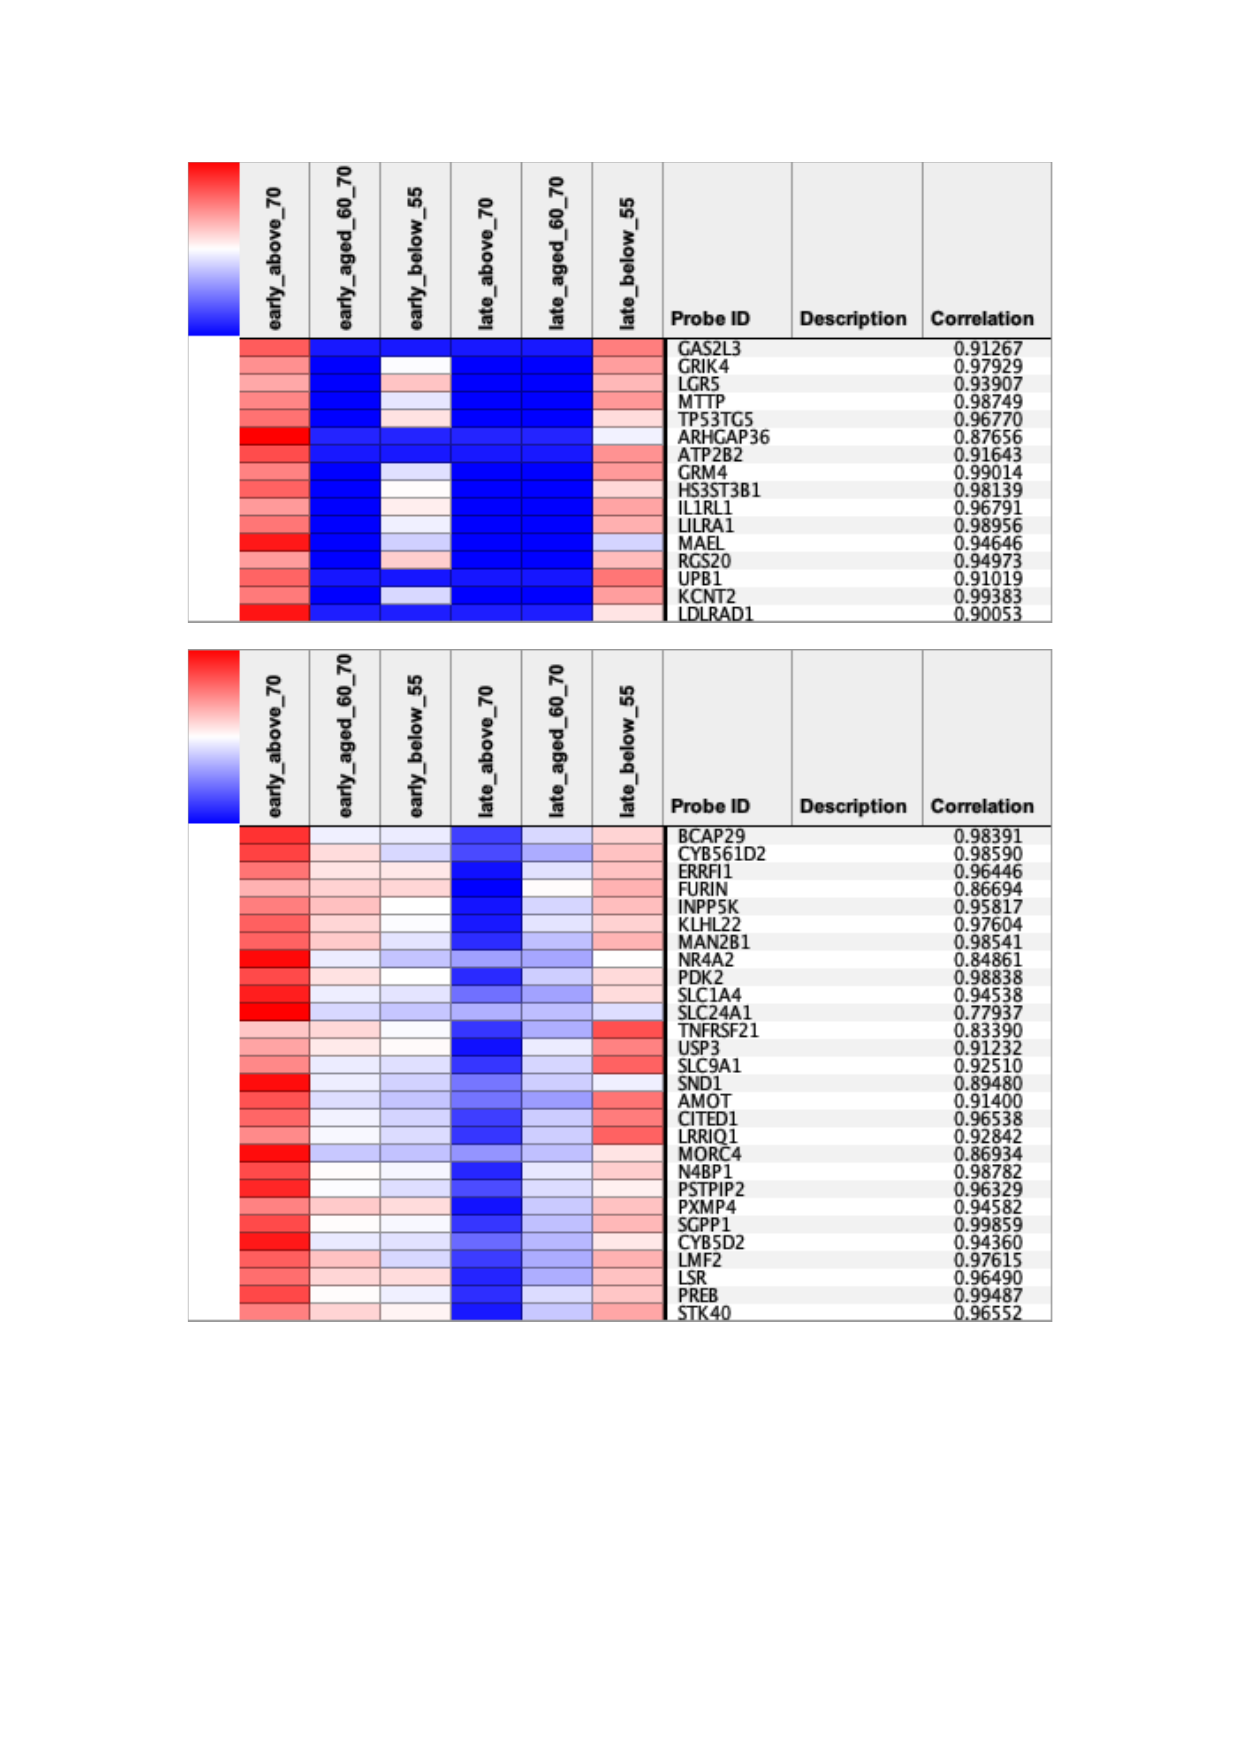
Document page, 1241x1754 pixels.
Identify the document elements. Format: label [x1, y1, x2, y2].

picture [187, 162, 1053, 623]
picture [187, 649, 1053, 1322]
